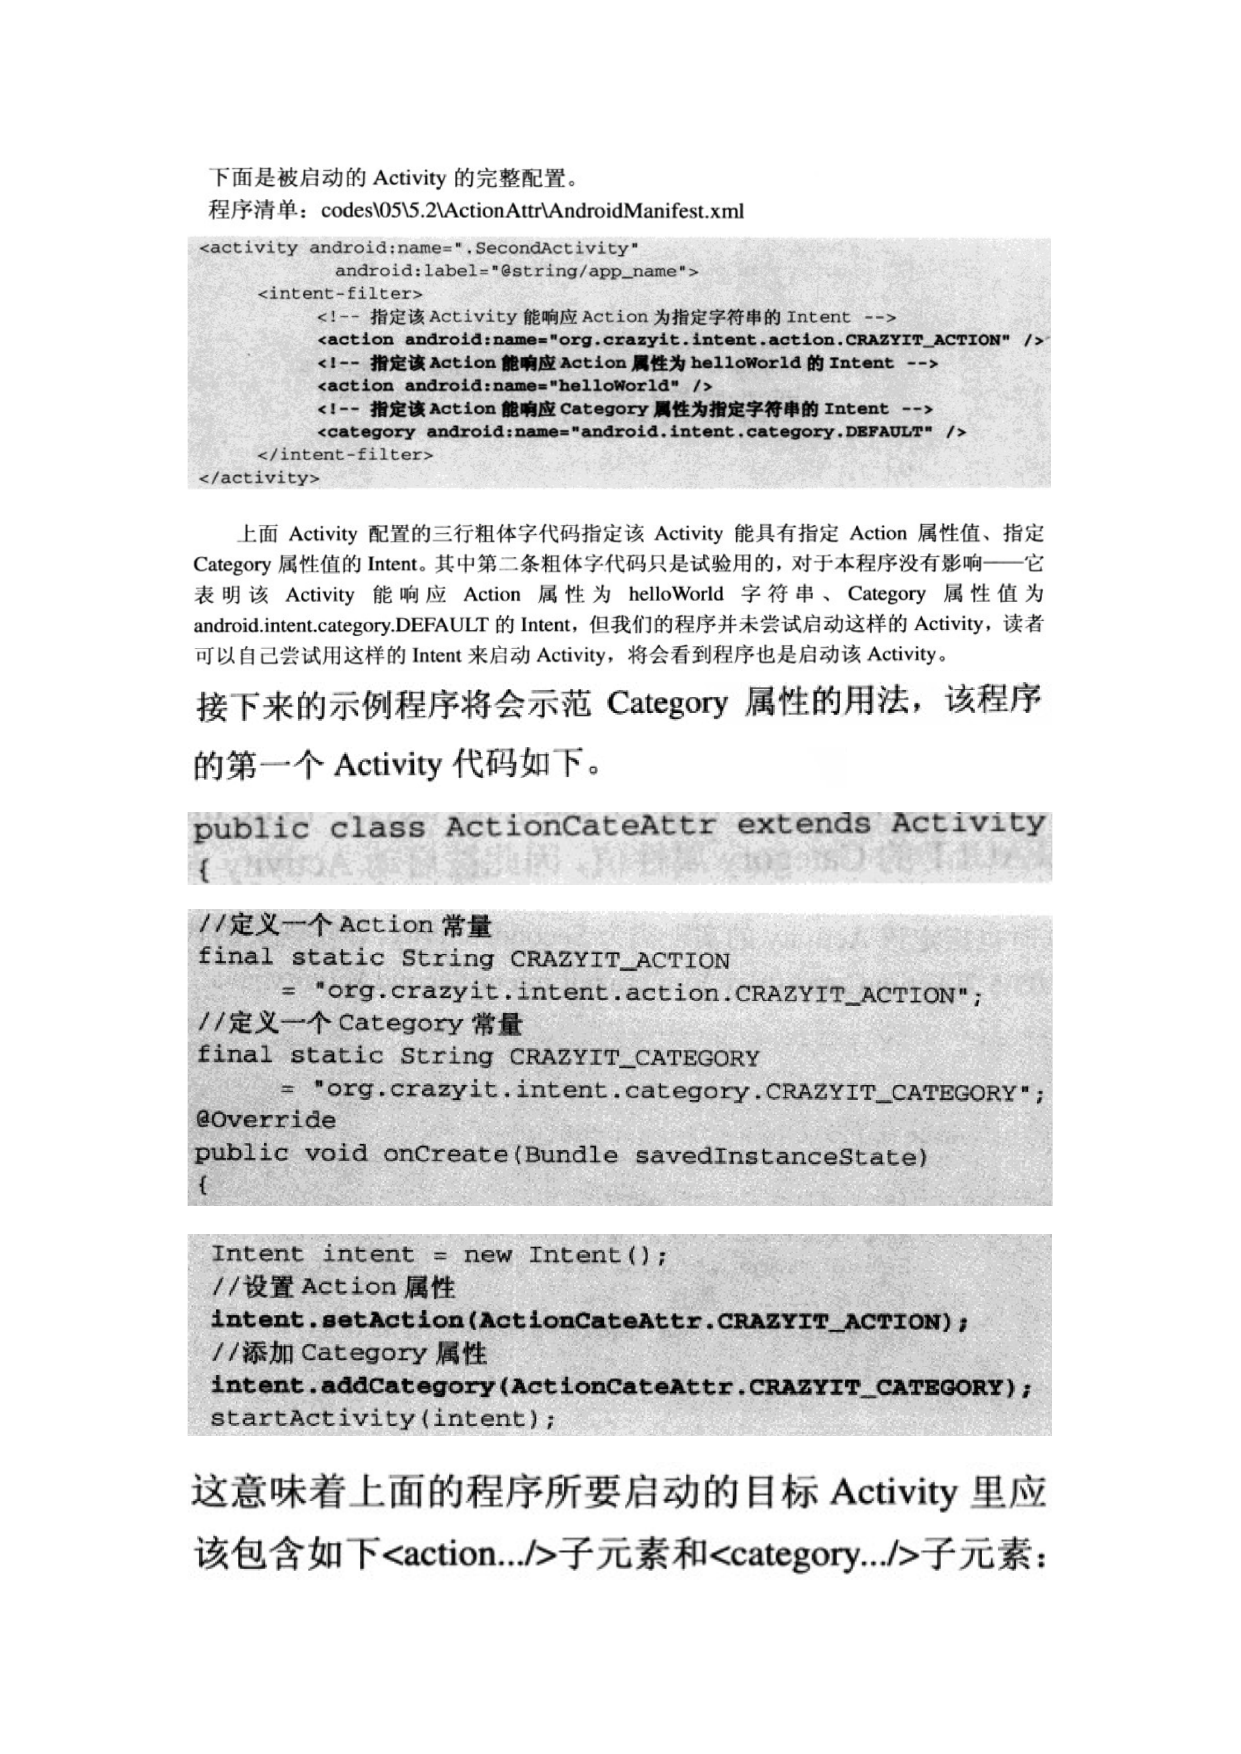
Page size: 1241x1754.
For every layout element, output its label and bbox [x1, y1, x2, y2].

picture [187, 1527, 1052, 1581]
picture [187, 747, 847, 788]
picture [187, 909, 1053, 1206]
picture [187, 519, 1052, 671]
picture [187, 812, 1053, 885]
picture [187, 1234, 1052, 1436]
picture [187, 1462, 1053, 1520]
picture [187, 162, 1051, 490]
picture [187, 682, 1053, 725]
